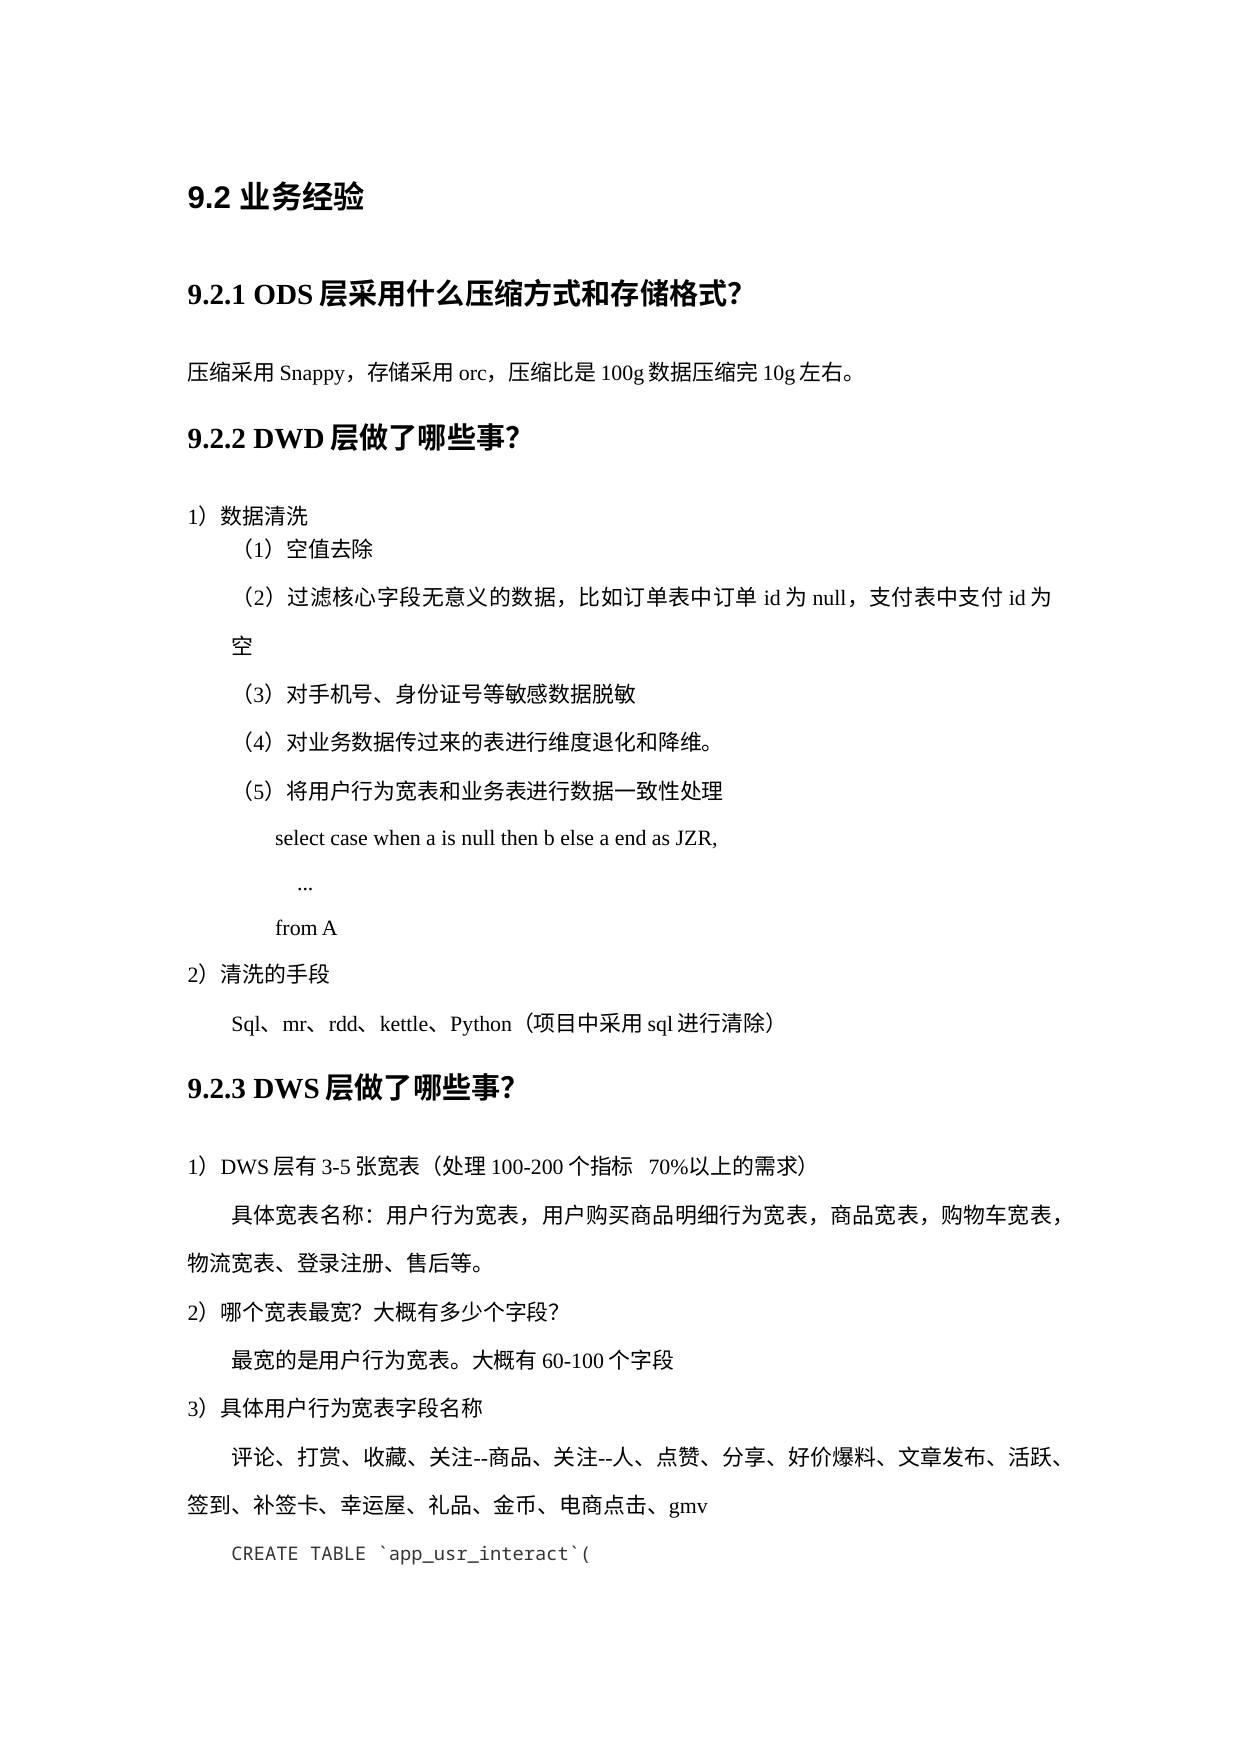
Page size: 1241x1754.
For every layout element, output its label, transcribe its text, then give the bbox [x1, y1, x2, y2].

text 最宽的是用户行为宽表。大概有60-100个字段 [187, 1343, 1053, 1375]
list ... [231, 867, 1053, 899]
text 1）DWS层有3-5张宽表（处理100-200个指标 70%以上的需求） [187, 1149, 1053, 1181]
list （3）对手机号、身份证号等敏感数据脱敏 [231, 677, 1053, 709]
text 1）数据清洗 [187, 499, 1053, 531]
list from A [231, 912, 1053, 944]
text 2）哪个宽表最宽？大概有多少个字段？ [187, 1294, 1053, 1327]
list select case when a is null then b else a end as JZR, [231, 822, 1053, 854]
list （5）将用户行为宽表和业务表进行数据一致性处理 [231, 773, 1053, 806]
subtitle 9.2.1 ODS层采用什么压缩方式和存储格式？ [187, 259, 1053, 324]
text 2）清洗的手段 [187, 957, 1053, 989]
text 评论、打赏、收藏、关注--商品、关注--人、点赞、分享、好价爆料、文章发布、活跃、签到、补签卡、幸运屋、礼品、金币、电商点击、gmv [187, 1439, 1053, 1521]
text 压缩采用Snappy，存储采用orc，压缩比是100g数据压缩完10g左右。 [187, 355, 1053, 387]
text CREATE TABLE `app_usr_interact`( [231, 1536, 1053, 1569]
list （4）对业务数据传过来的表进行维度退化和降维。 [231, 725, 1053, 757]
subtitle 9.2.3 DWS层做了哪些事？ [187, 1053, 1053, 1118]
text Sql、mr、rdd、kettle、Python（项目中采用sql进行清除） [187, 1005, 1053, 1038]
text 3）具体用户行为宽表字段名称 [187, 1391, 1053, 1423]
subtitle 9.2 业务经验 [187, 162, 1053, 227]
list （2）过滤核心字段无意义的数据，比如订单表中订单id为null，支付表中支付id为空 [231, 579, 1053, 661]
subtitle 9.2.2 DWD层做了哪些事？ [187, 403, 1053, 468]
list （1）空值去除 [231, 531, 1053, 564]
text 具体宽表名称：用户行为宽表，用户购买商品明细行为宽表，商品宽表，购物车宽表，物流宽表、登录注册、售后等。 [187, 1197, 1053, 1278]
